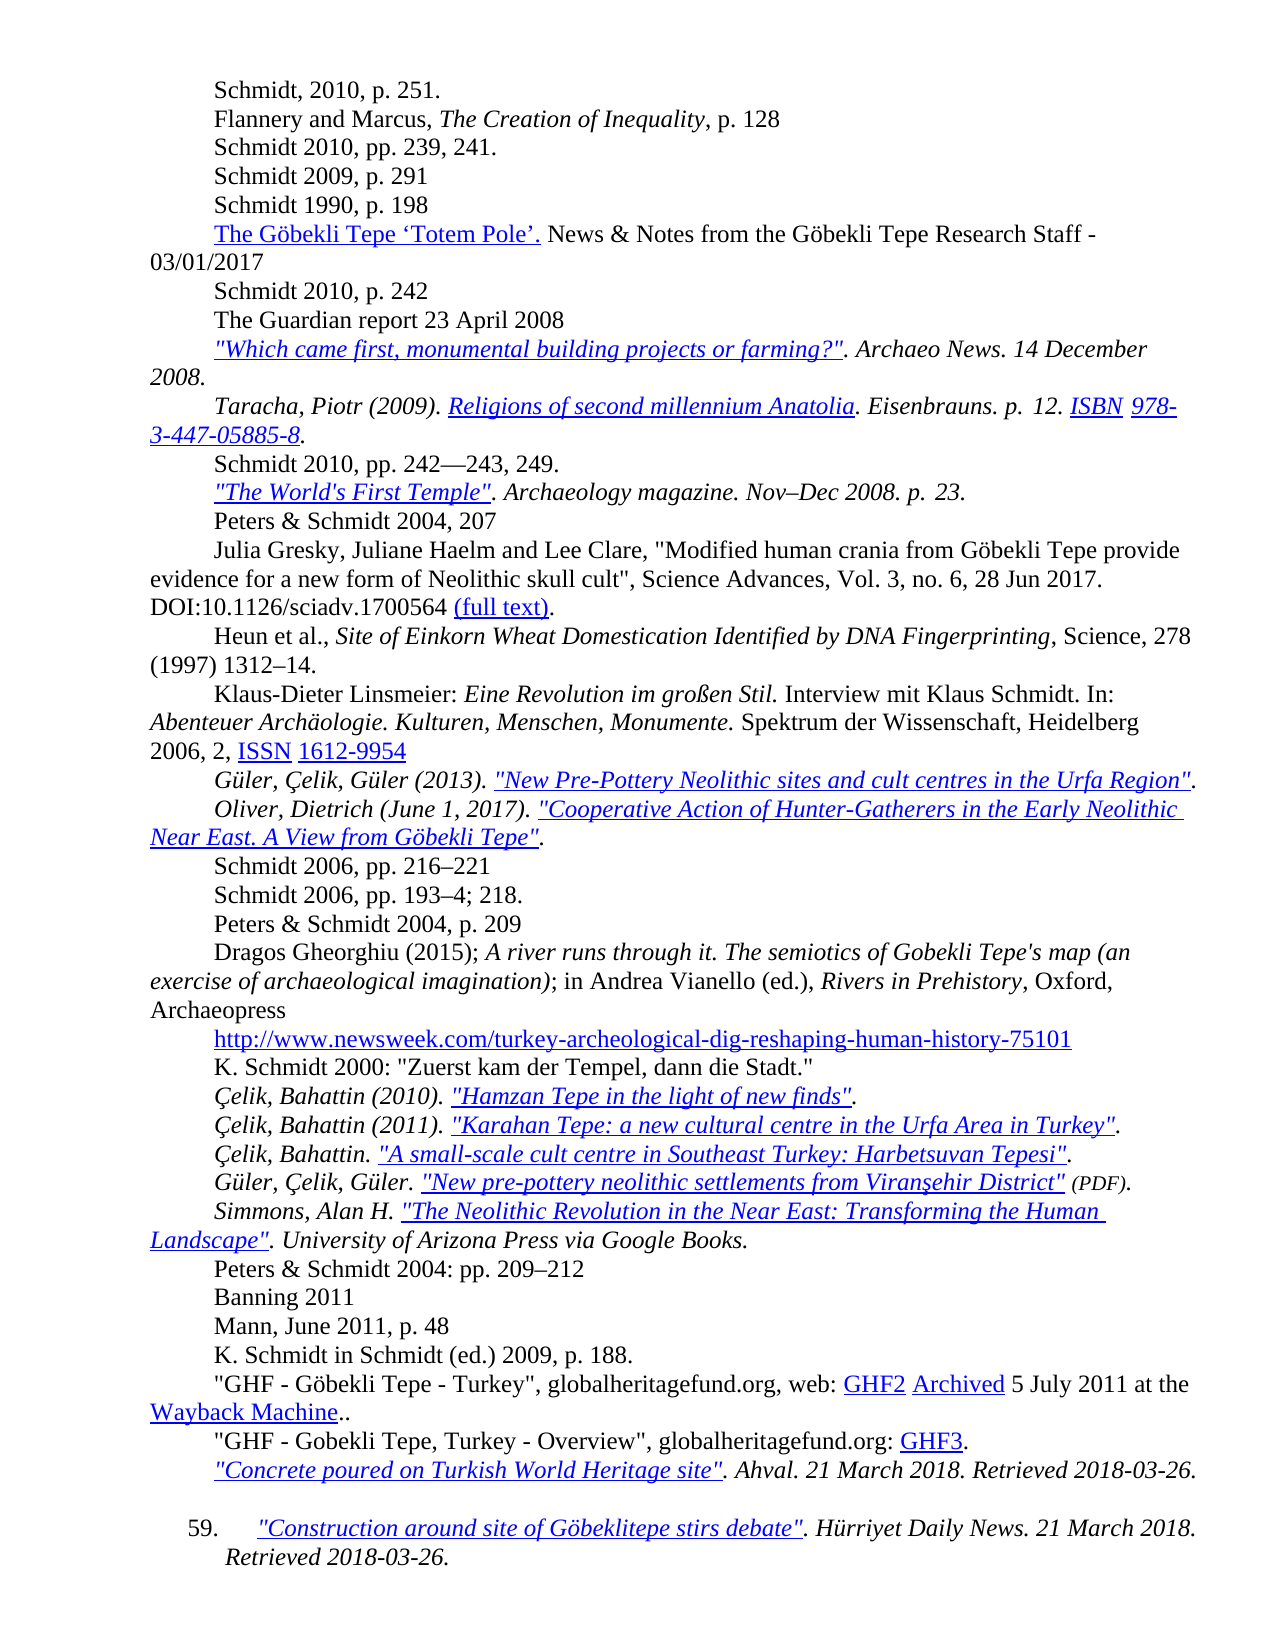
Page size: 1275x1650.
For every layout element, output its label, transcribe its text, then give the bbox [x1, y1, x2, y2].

text   Schmidt 2010, p. 242 [150, 276, 1200, 305]
text   Schmidt 2009, p. 291 [150, 161, 1200, 190]
text   Schmidt 2010, pp. 239, 241. [150, 132, 1200, 161]
text   Banning 2011 [150, 1282, 1200, 1311]
text   Taracha, Piotr (2009). Religions of second millennium Anatolia. Eisenbrauns. p. 12. ISBN 978-3-447-05885-8. [150, 391, 1200, 449]
text   Julia Gresky, Juliane Haelm and Lee Clare, "Modified human crania from Göbekli Tepe provide evidence for a new form of Neolithic skull cult", Science Advances, Vol. 3, no. 6, 28 Jun 2017. DOI:10.1126/sciadv.1700564 (full text). [150, 535, 1200, 621]
text   K. Schmidt in Schmidt (ed.) 2009, p. 188. [150, 1340, 1200, 1369]
text   Klaus-Dieter Linsmeier: Eine Revolution im großen Stil. Interview mit Klaus Schmidt. In: Abenteuer Archäologie. Kulturen, Menschen, Monumente. Spektrum der Wissenschaft, Heidelberg 2006, 2, ISSN 1612-9954 [150, 679, 1200, 765]
text   Mann, June 2011, p. 48 [150, 1311, 1200, 1340]
text   Peters & Schmidt 2004: pp. 209–212 [150, 1254, 1200, 1282]
text   "Concrete poured on Turkish World Heritage site". Ahval. 21 March 2018. Retrieved 2018-03-26. [150, 1455, 1200, 1484]
text   Dragos Gheorghiu (2015); A river runs through it. The semiotics of Gobekli Tepe's map (an exercise of archaeological imagination); in Andrea Vianello (ed.), Rivers in Prehistory, Oxford, Archaeopress [150, 937, 1200, 1024]
text   The Göbekli Tepe ‘Totem Pole’. News & Notes from the Göbekli Tepe Research Staff - 03/01/2017 [150, 219, 1200, 276]
text   "GHF - Gobekli Tepe, Turkey - Overview", globalheritagefund.org: GHF3. [150, 1426, 1200, 1455]
text   "GHF - Göbekli Tepe - Turkey", globalheritagefund.org, web: GHF2 Archived 5 July 2011 at the Wayback Machine.. [150, 1369, 1200, 1426]
text   Çelik, Bahattin (2011). "Karahan Tepe: a new cultural centre in the Urfa Area in Turkey". [150, 1110, 1200, 1139]
text   Schmidt 2006, pp. 216–221 [150, 851, 1200, 880]
text   K. Schmidt 2000: "Zuerst kam der Tempel, dann die Stadt." [150, 1052, 1200, 1081]
text   Güler, Çelik, Güler. "New pre-pottery neolithic settlements from Viranşehir District" (PDF). [150, 1167, 1200, 1196]
text   "Which came first, monumental building projects or farming?". Archaeo News. 14 December 2008. [150, 334, 1200, 391]
text   Çelik, Bahattin. "A small-scale cult centre in Southeast Turkey: Harbetsuvan Tepesi". [150, 1139, 1200, 1167]
text   Oliver, Dietrich (June 1, 2017). "Cooperative Action of Hunter-Gatherers in the Early Neolithic Near East. A View from Göbekli Tepe". [150, 794, 1200, 851]
text   Çelik, Bahattin (2010). "Hamzan Tepe in the light of new finds". [150, 1081, 1200, 1110]
list  "Construction around site of Göbeklitepe stirs debate". Hürriyet Daily News. 21 March 2018. Retrieved 2018-03-26. [187, 1513, 1200, 1570]
text   Schmidt, 2010, p. 251. [150, 75, 1200, 104]
text   http://www.newsweek.com/turkey-archeological-dig-reshaping-human-history-75101 [150, 1024, 1200, 1052]
text   Güler, Çelik, Güler (2013). "New Pre-Pottery Neolithic sites and cult centres in the Urfa Region". [150, 765, 1200, 794]
text   "The World's First Temple". Archaeology magazine. Nov–Dec 2008. p. 23. [150, 477, 1200, 506]
text   Schmidt 2010, pp. 242—243, 249. [150, 449, 1200, 477]
text   Heun et al., Site of Einkorn Wheat Domestication Identified by DNA Fingerprinting, Science, 278 (1997) 1312–14. [150, 621, 1200, 679]
text   Schmidt 2006, pp. 193–4; 218. [150, 880, 1200, 909]
text   Simmons, Alan H. "The Neolithic Revolution in the Near East: Transforming the Human Landscape". University of Arizona Press via Google Books. [150, 1196, 1200, 1254]
text   Flannery and Marcus, The Creation of Inequality, p. 128 [150, 104, 1200, 132]
text   Peters & Schmidt 2004, p. 209 [150, 909, 1200, 937]
text   Peters & Schmidt 2004, 207 [150, 506, 1200, 535]
text   The Guardian report 23 April 2008 [150, 305, 1200, 334]
text   Schmidt 1990, p. 198 [150, 190, 1200, 219]
